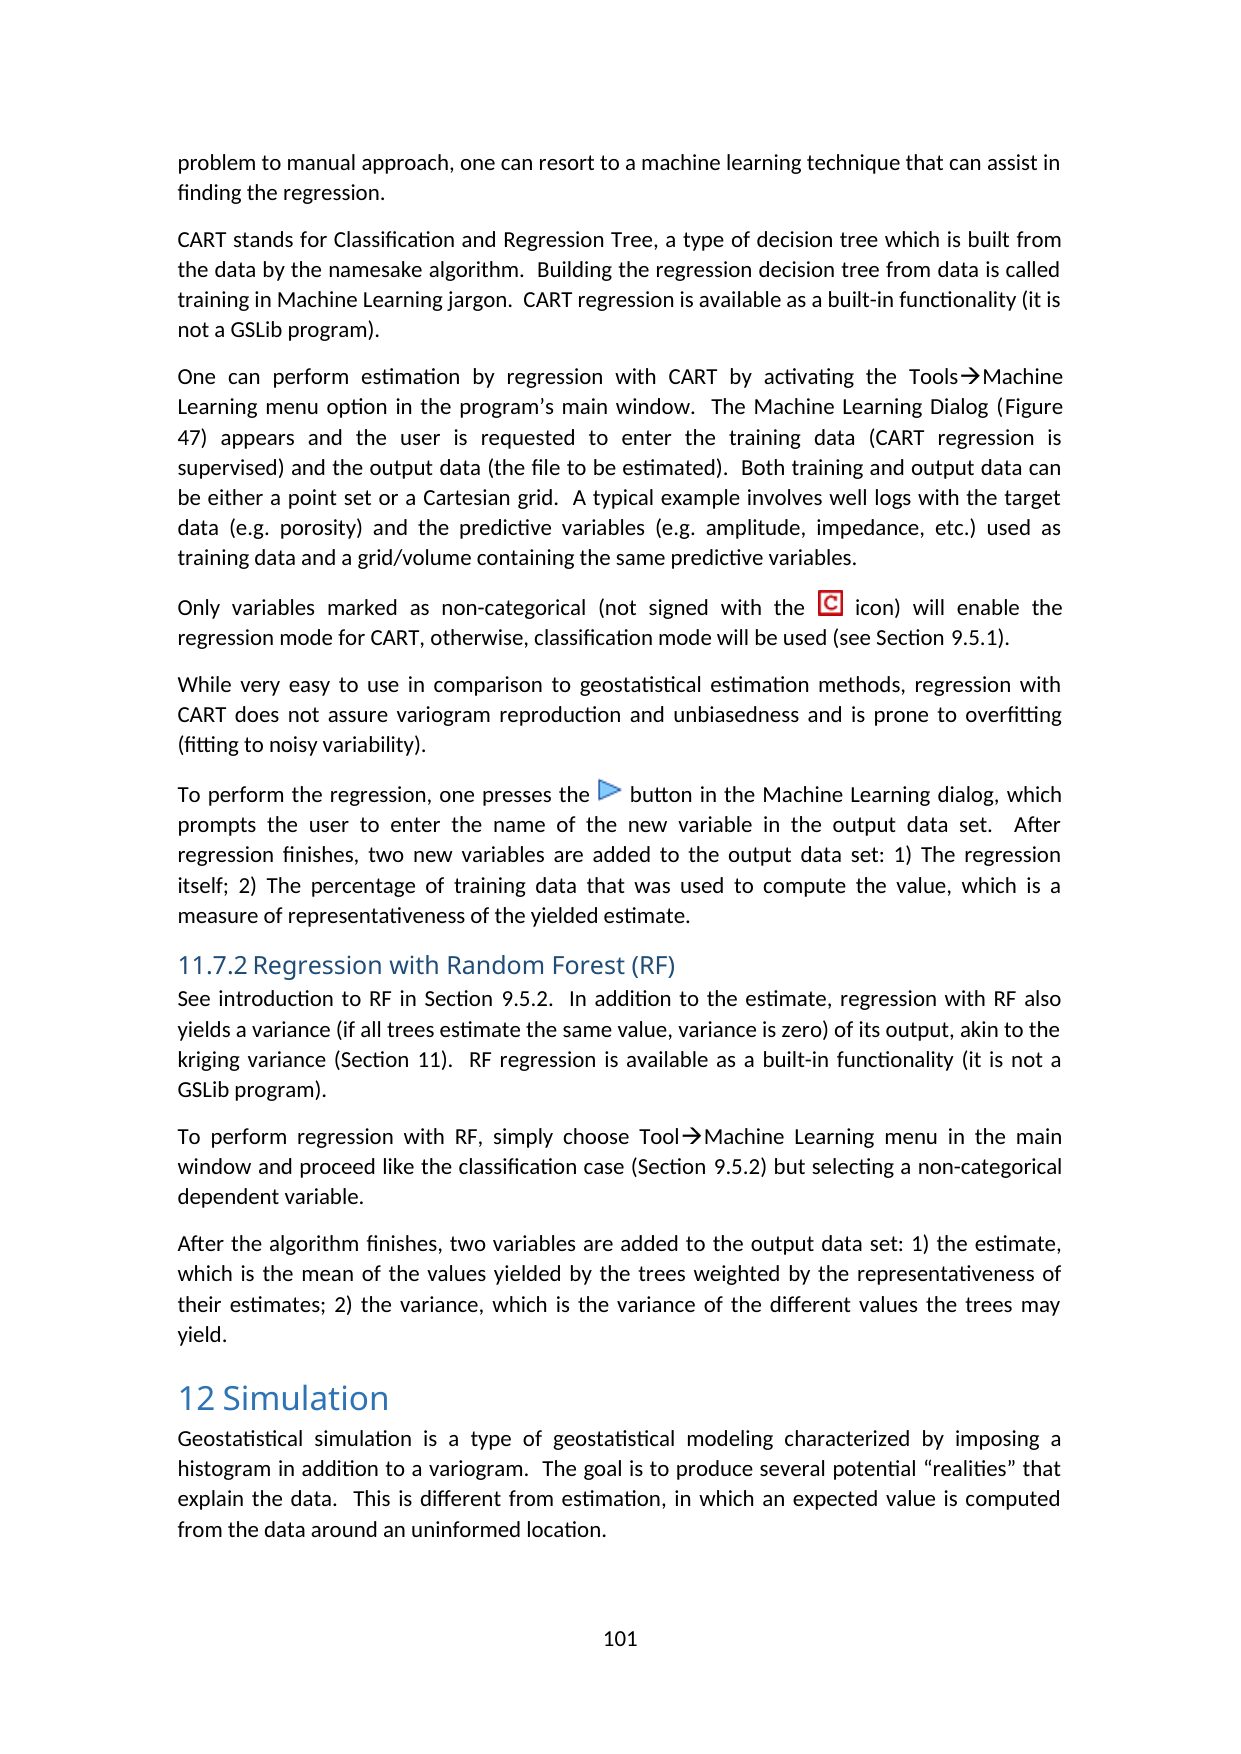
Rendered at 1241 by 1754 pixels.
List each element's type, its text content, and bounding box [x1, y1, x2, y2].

text See introduction to RF in Section 9.5.2. In addition to the estimate, regression with RF also yields a variance (if all trees estimate the same value, variance is zero) of its output, akin to the kriging variance (Section 11). RF regression is available as a built-in functionality (it is not a GSLib program). [177, 984, 1063, 1103]
text To perform the regression, one presses the button in the Machine Learning dialog, which prompts the user to enter the name of the new variable in the output data set. After regression finishes, two new variables are added to the output data set: 1) The regression itself; 2) The percentage of training data that was used to compute the value, which is a measure of representativeness of the yielded estimate. [177, 777, 1063, 929]
subtitle Simulation [177, 1375, 1063, 1421]
text Geostatistical simulation is a type of geostatistical modeling characterized by imposing a histogram in addition to a variogram. The goal is to produce several potential “realities” that explain the data. This is different from estimation, in which an expected value is computed from the data around an uninformed location. [177, 1424, 1063, 1543]
subtitle Regression with Random Forest (RF) [177, 948, 1063, 982]
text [177, 148, 1063, 206]
text One can perform estimation by regression with CART by activating the ToolsMachine Learning menu option in the program’s main window. The Machine Learning Dialog (Figure 46) appears and the user is requested to enter the training data (CART regression is supervised) and the output data (the file to be estimated). Both training and output data can be either a point set or a Cartesian grid. A typical example involves well logs with the target data (e.g. porosity) and the predictive variables (e.g. amplitude, impedance, etc.) used as training data and a grid/volume containing the same predictive variables. [177, 362, 1063, 571]
picture [818, 590, 843, 616]
text CART stands for Classification and Regression Tree, a type of decision tree which is built from the data by the namesake algorithm. Building the regression decision tree from data is called training in Machine Learning jargon. CART regression is available as a built-in functionality (it is not a GSLib program). [177, 225, 1063, 343]
text Only variables marked as non-categorical (not signed with the icon) will enable the regression mode for CART, otherwise, classification mode will be used (see Section 9.5.1). [177, 590, 1063, 651]
picture [597, 777, 623, 803]
text After the algorithm finishes, two variables are added to the output data set: 1) the estimate, which is the mean of the values yielded by the trees weighted by the representativeness of their estimates; 2) the variance, which is the variance of the different values the trees may yield. [177, 1229, 1063, 1348]
text To perform regression with RF, simply choose ToolMachine Learning menu in the main window and proceed like the classification case (Section 9.5.2) but selecting a non-categorical dependent variable. [177, 1122, 1063, 1211]
text While very easy to use in comparison to geostatistical estimation methods, regression with CART does not assure variogram reproduction and unbiasedness and is prone to overfitting (fitting to noisy variability). [177, 670, 1063, 758]
